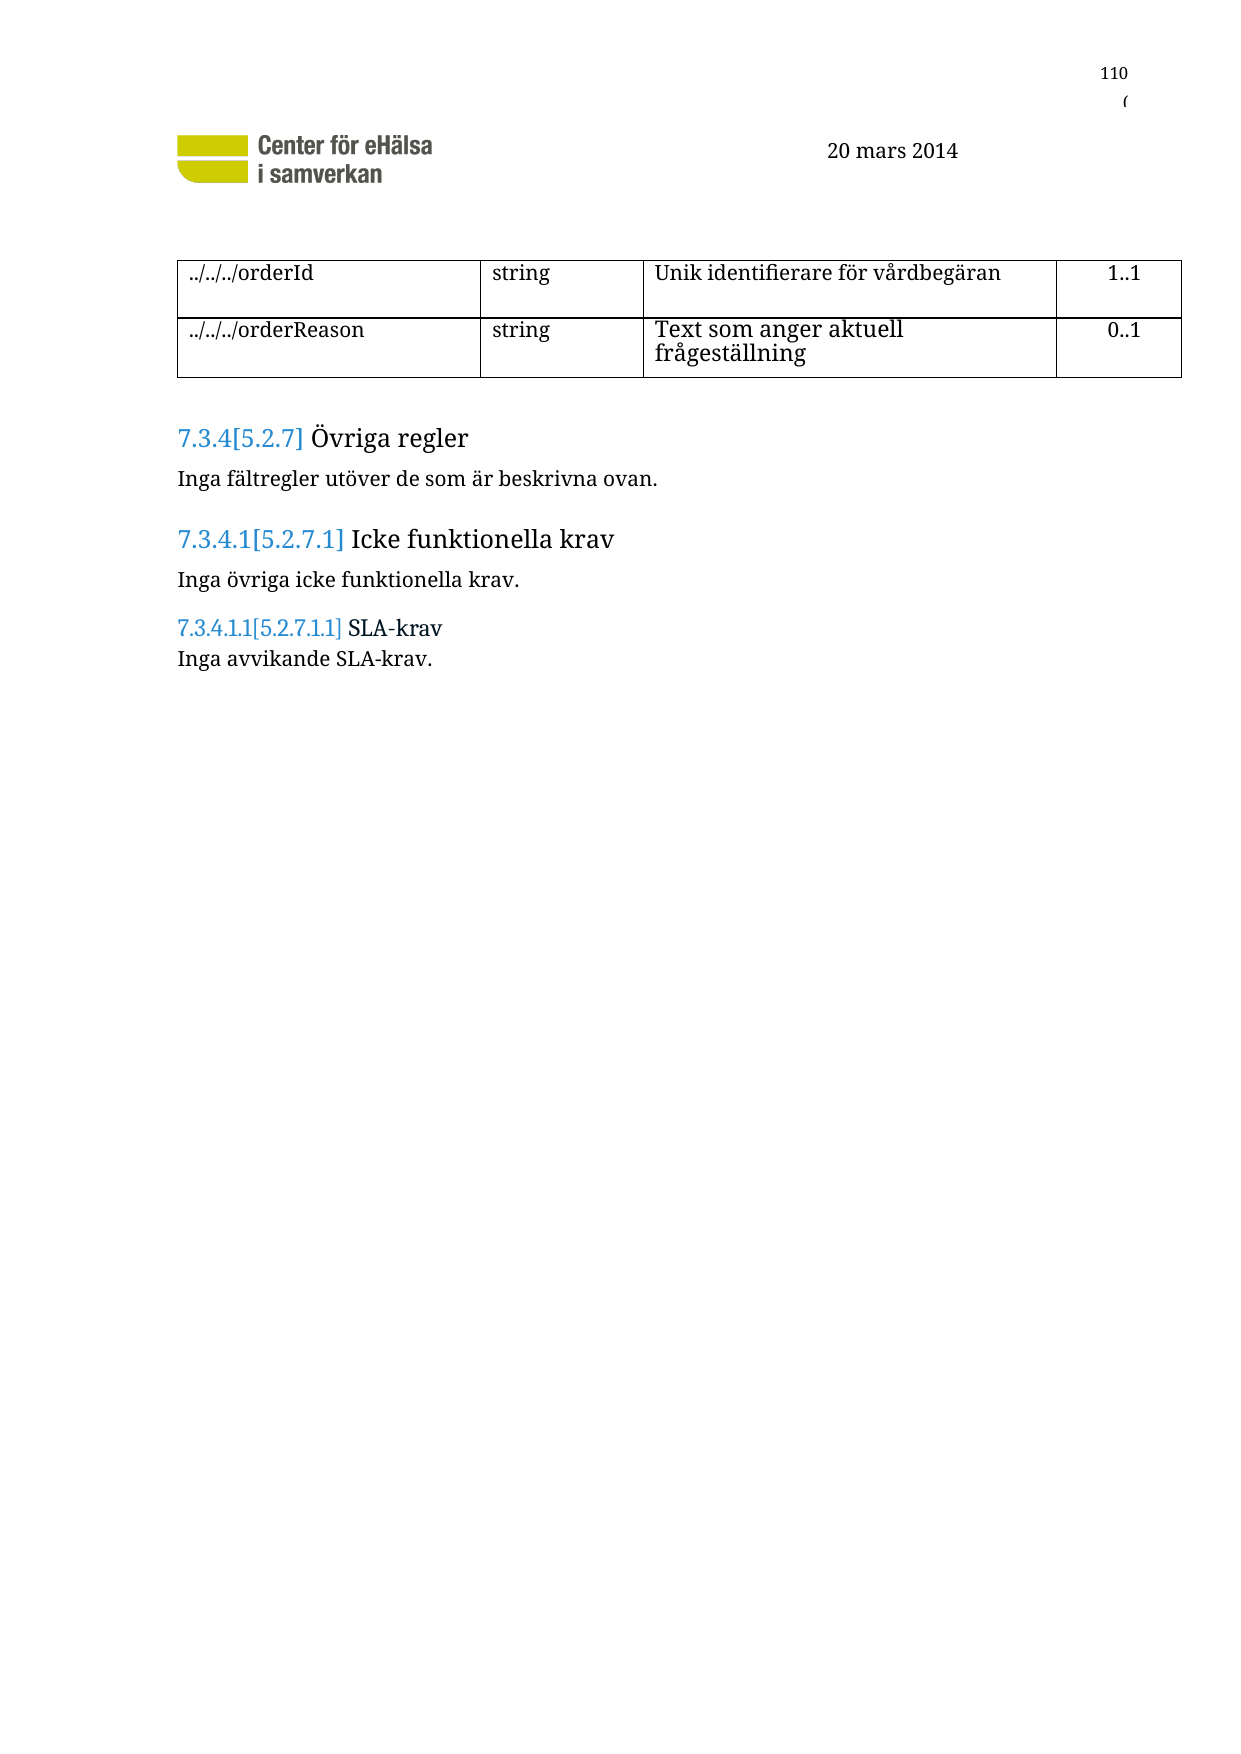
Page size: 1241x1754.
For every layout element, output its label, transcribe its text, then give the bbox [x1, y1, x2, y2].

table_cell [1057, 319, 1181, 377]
picture [177, 135, 432, 183]
text Inga övriga icke funktionella krav. [177, 564, 1081, 593]
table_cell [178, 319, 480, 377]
text Inga avvikande SLA-krav. [177, 643, 1081, 672]
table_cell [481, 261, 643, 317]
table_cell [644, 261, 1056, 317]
subtitle Övriga regler [177, 421, 1081, 455]
subtitle Icke funktionella krav [177, 522, 1081, 556]
subtitle SLA-krav [177, 614, 1081, 643]
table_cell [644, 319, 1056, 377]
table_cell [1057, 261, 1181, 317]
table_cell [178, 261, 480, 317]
text Inga fältregler utöver de som är beskrivna ovan. [177, 463, 1081, 492]
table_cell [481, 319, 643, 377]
